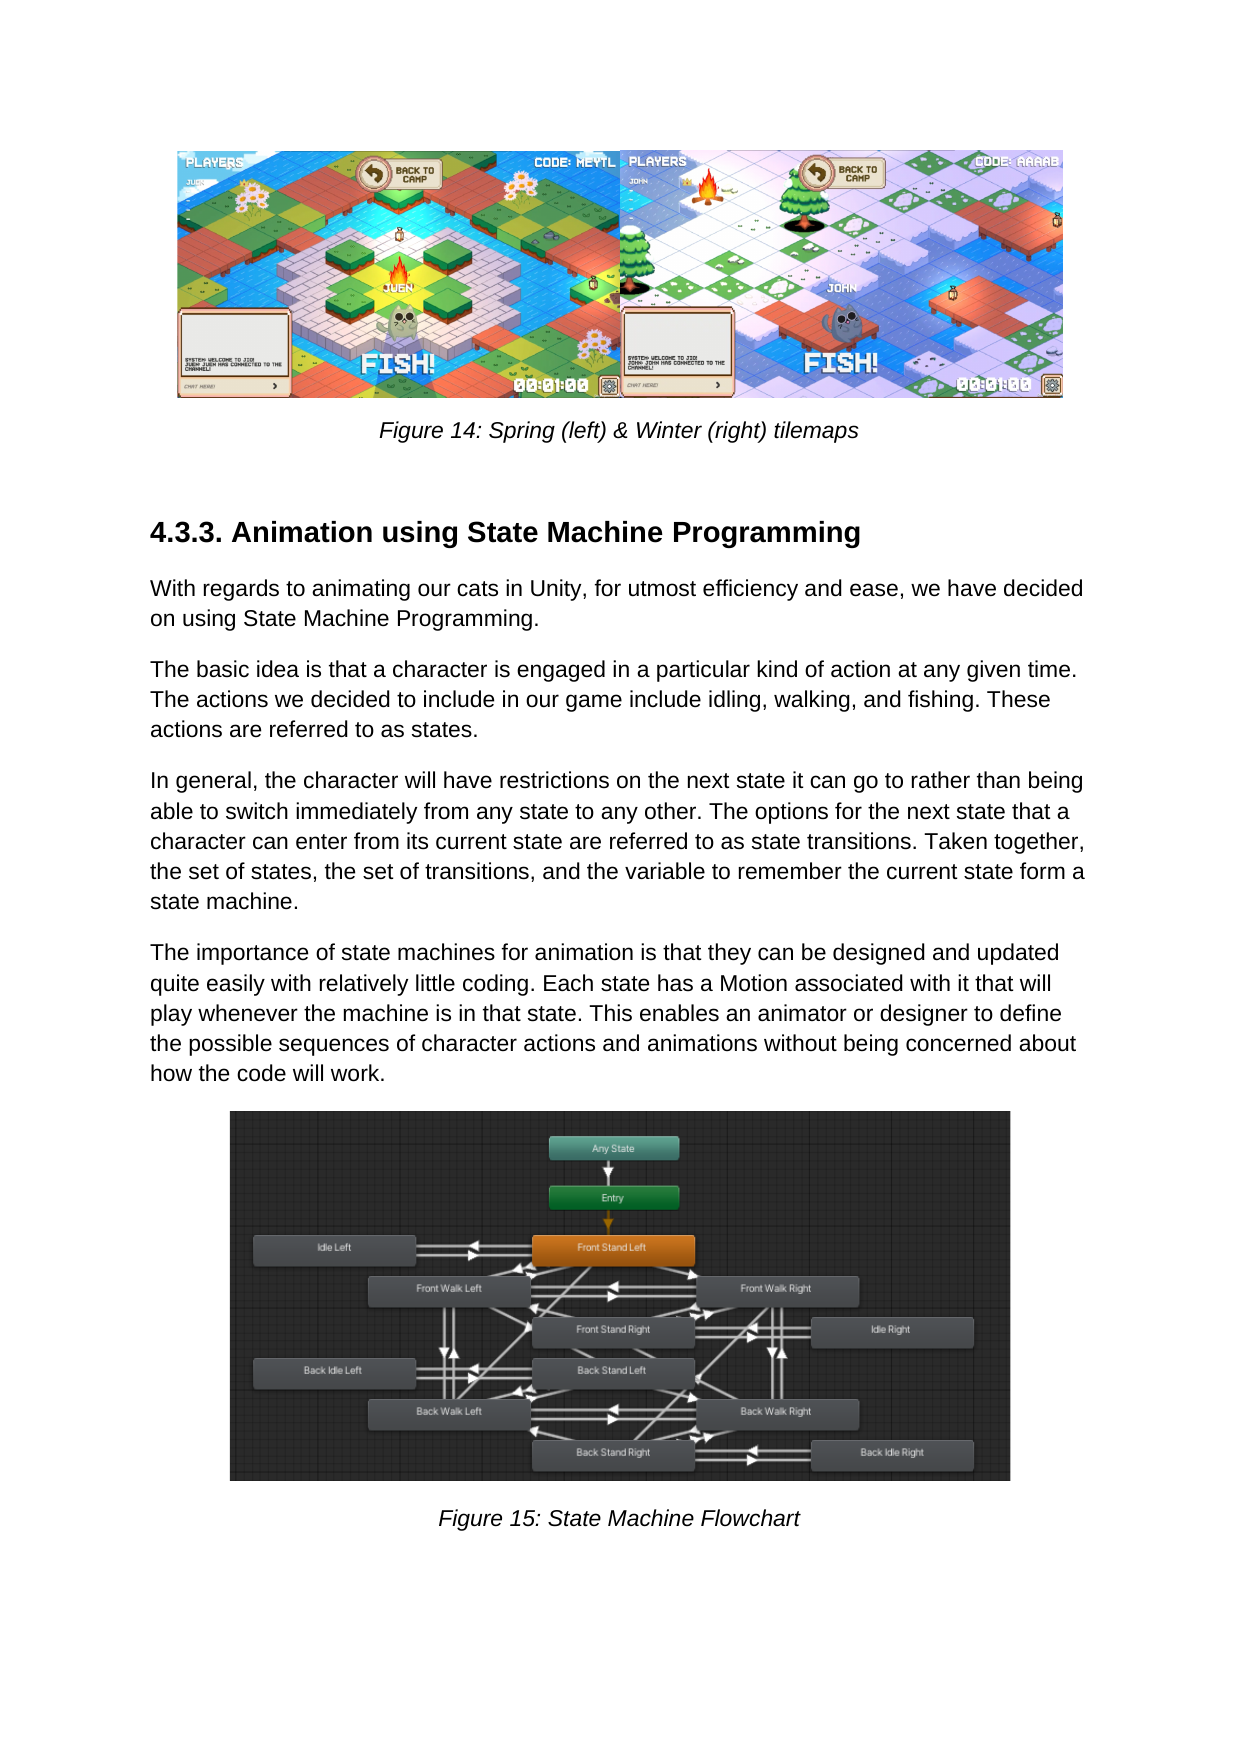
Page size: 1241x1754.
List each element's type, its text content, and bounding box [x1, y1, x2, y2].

text Figure 14: Spring (left) & Winter (right) tilemaps [150, 417, 1090, 443]
picture [229, 1111, 1011, 1481]
text Figure 15: State Machine Flowchart [150, 1505, 1090, 1531]
text In general, the character will have restrictions on the next state it can go to rather than being able to switch immediately from any state to any other. The options for the next state that a character can enter from its current state are referred to as state transitions. Taken together, the set of states, the set of transitions, and the variable to remember the current state form a state machine. [150, 767, 1090, 914]
picture [177, 150, 1063, 398]
text The basic idea is that a character is engaged in a particular kind of action at any given time. The actions we decided to include in our game include idling, walking, and fishing. These actions are referred to as states. [150, 656, 1090, 743]
text With regards to animating our cats in Unity, for utmost efficiency and ease, we have decided on using State Machine Programming. [150, 575, 1090, 631]
subtitle 4.3.3. Animation using State Machine Programming [150, 515, 1090, 549]
text The importance of state machines for animation is that they can be designed and updated quite easily with relatively little coding. Each state has a Motion associated with it that will play whenever the machine is in that state. This enables an animator or designer to define the possible sequences of character actions and animations without being concerned about how the code will work. [150, 939, 1090, 1086]
